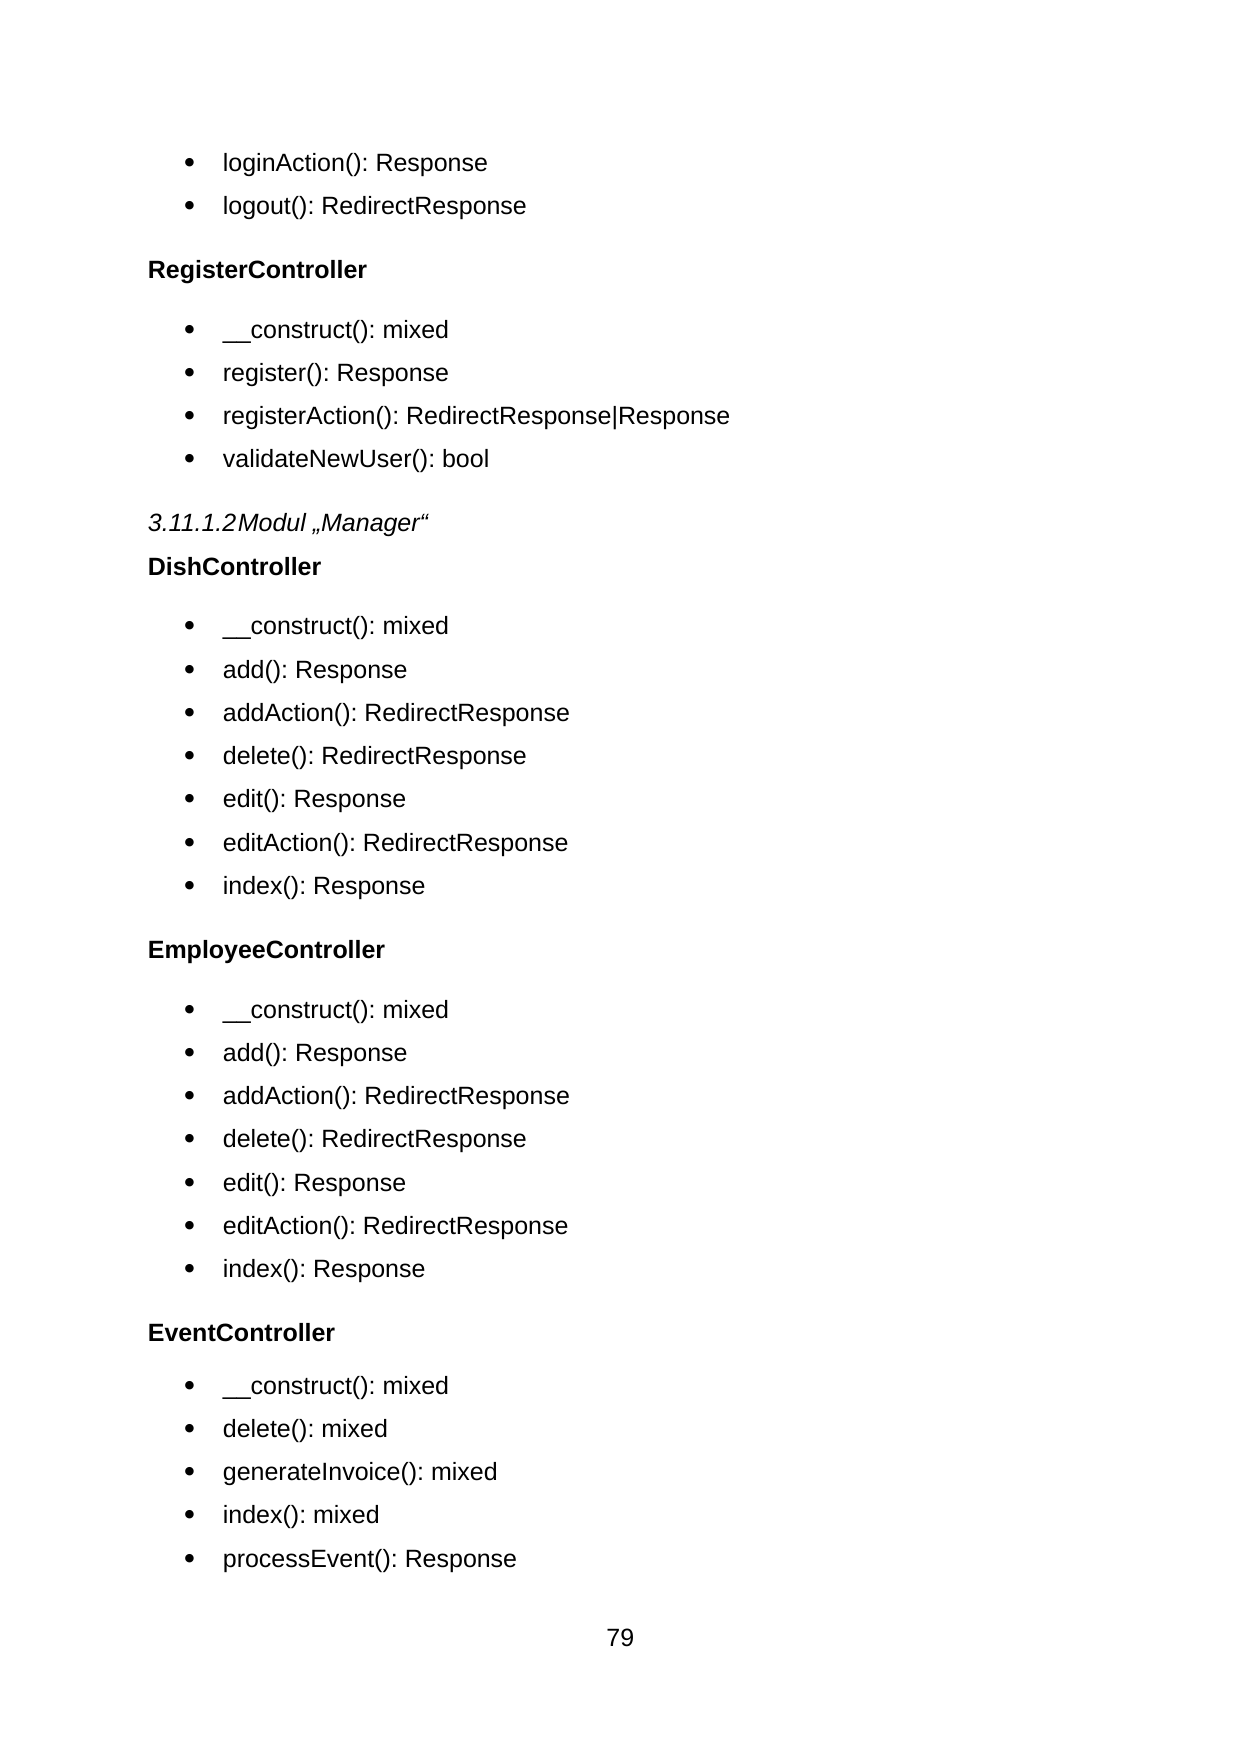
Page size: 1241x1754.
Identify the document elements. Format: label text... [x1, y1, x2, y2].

list add(): Response [185, 1038, 1093, 1067]
list generateInvoice(): mixed [185, 1457, 1093, 1486]
list index(): mixed [185, 1500, 1093, 1529]
list delete(): mixed [185, 1414, 1093, 1443]
list edit(): Response [185, 1167, 1093, 1196]
list validateNewUser(): bool [185, 444, 1093, 473]
subtitle Modul „Manager“ [148, 508, 1093, 537]
list __construct(): mixed [185, 994, 1093, 1023]
list index(): Response [185, 871, 1093, 899]
text EventController [148, 1318, 1093, 1347]
list register(): Response [185, 358, 1093, 387]
list __construct(): mixed [185, 1371, 1093, 1399]
list addAction(): RedirectResponse [185, 698, 1093, 727]
list index(): Response [185, 1254, 1093, 1283]
list edit(): Response [185, 784, 1093, 813]
text RegisterController [148, 255, 1093, 284]
text EmployeeController [148, 935, 1093, 963]
list editAction(): RedirectResponse [185, 1211, 1093, 1239]
text DishController [148, 552, 1093, 580]
list add(): Response [185, 654, 1093, 683]
list registerAction(): RedirectResponse|Response [185, 401, 1093, 430]
list addAction(): RedirectResponse [185, 1081, 1093, 1110]
list logout(): RedirectResponse [185, 191, 1093, 220]
list delete(): RedirectResponse [185, 741, 1093, 770]
list processEvent(): Response [185, 1543, 1093, 1572]
list __construct(): mixed [185, 611, 1093, 640]
list delete(): RedirectResponse [185, 1124, 1093, 1153]
list __construct(): mixed [185, 315, 1093, 343]
list editAction(): RedirectResponse [185, 827, 1093, 856]
list loginAction(): Response [185, 148, 1093, 176]
